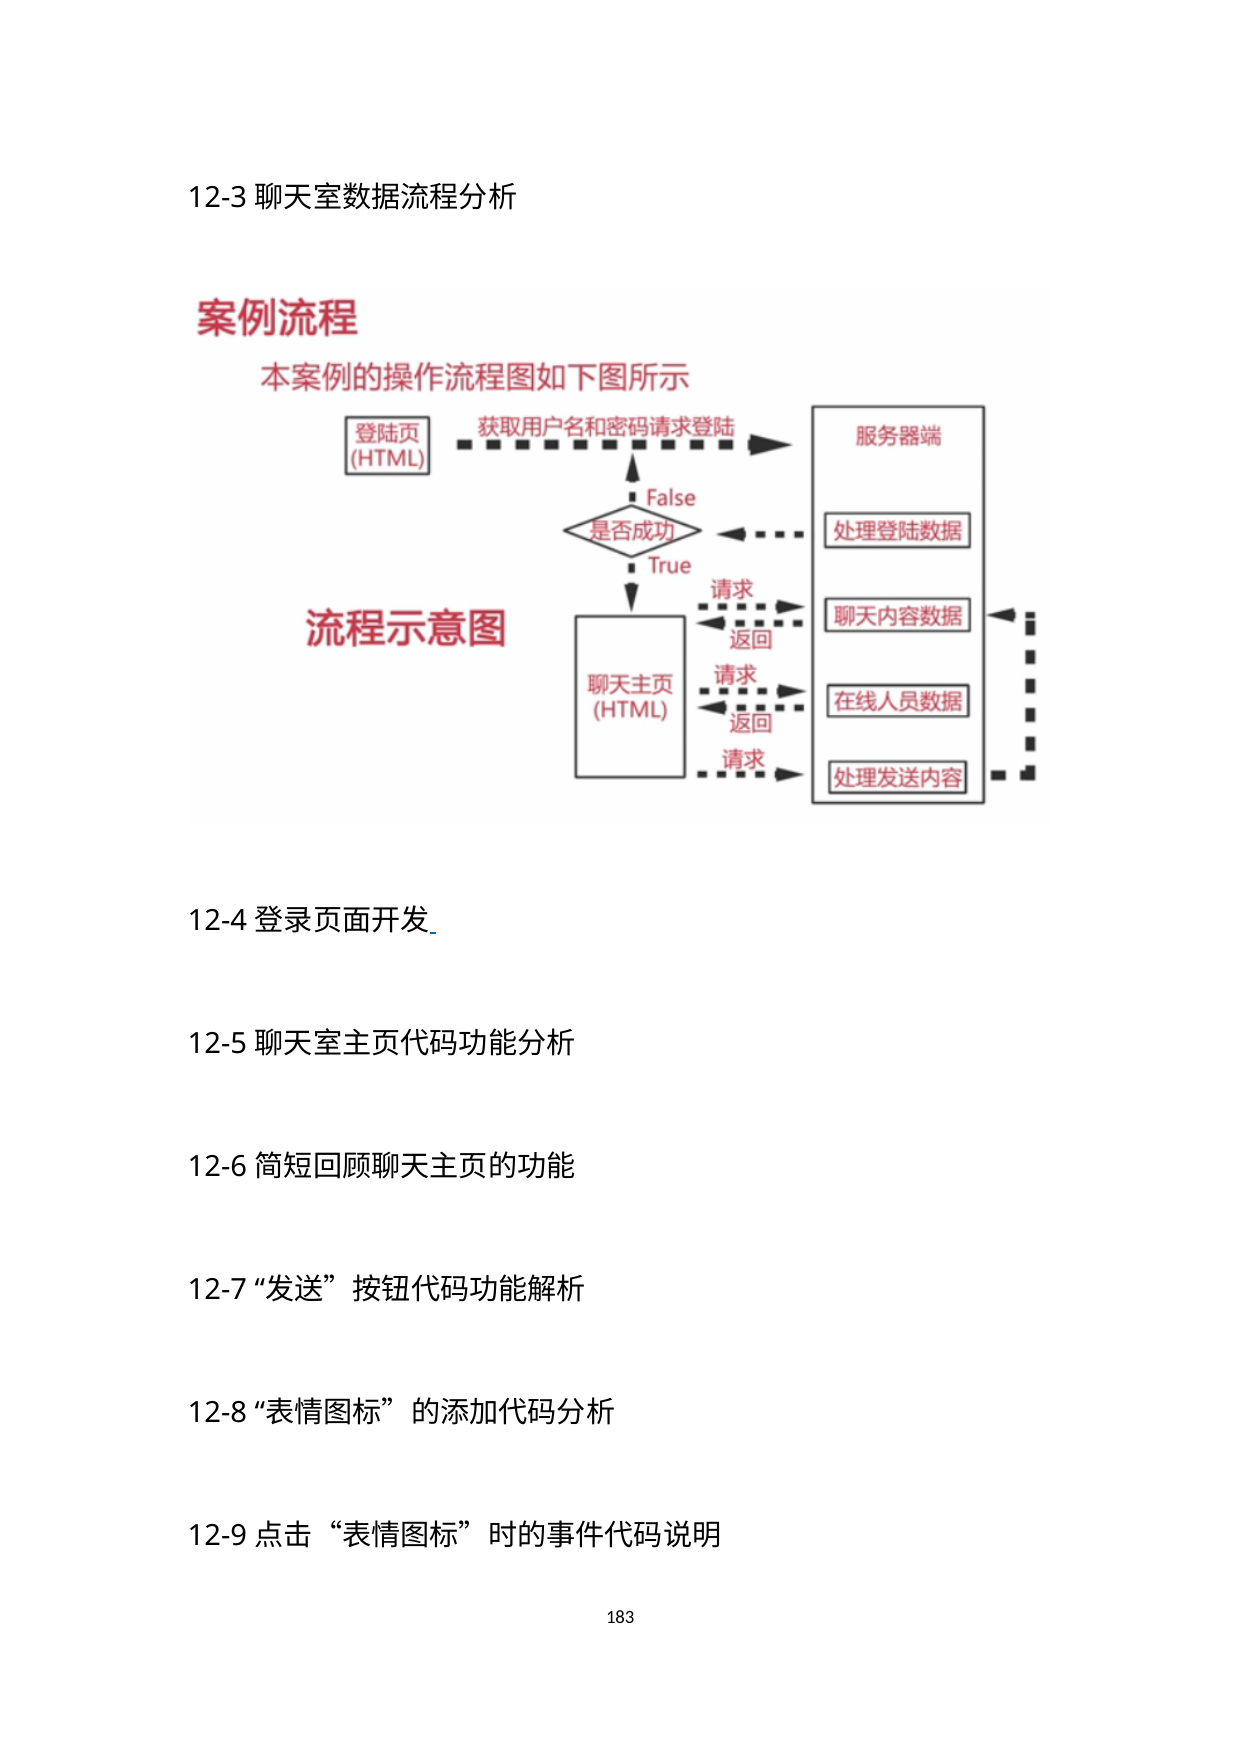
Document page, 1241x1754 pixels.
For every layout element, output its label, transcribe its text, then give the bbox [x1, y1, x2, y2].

subtitle 12-6 简短回顾聊天主页的功能 [187, 1131, 1053, 1196]
subtitle 12-4 登录页面开发 [187, 823, 1053, 950]
subtitle 12-5 聊天室主页代码功能分析 [187, 1008, 1053, 1073]
subtitle 12-7 “发送”按钮代码功能解析 [187, 1254, 1053, 1319]
picture [187, 285, 1053, 823]
subtitle 12-9 点击“表情图标”时的事件代码说明 [187, 1500, 1053, 1565]
subtitle 12-3 聊天室数据流程分析 [187, 162, 1053, 227]
subtitle 12-8 “表情图标”的添加代码分析 [187, 1377, 1053, 1442]
